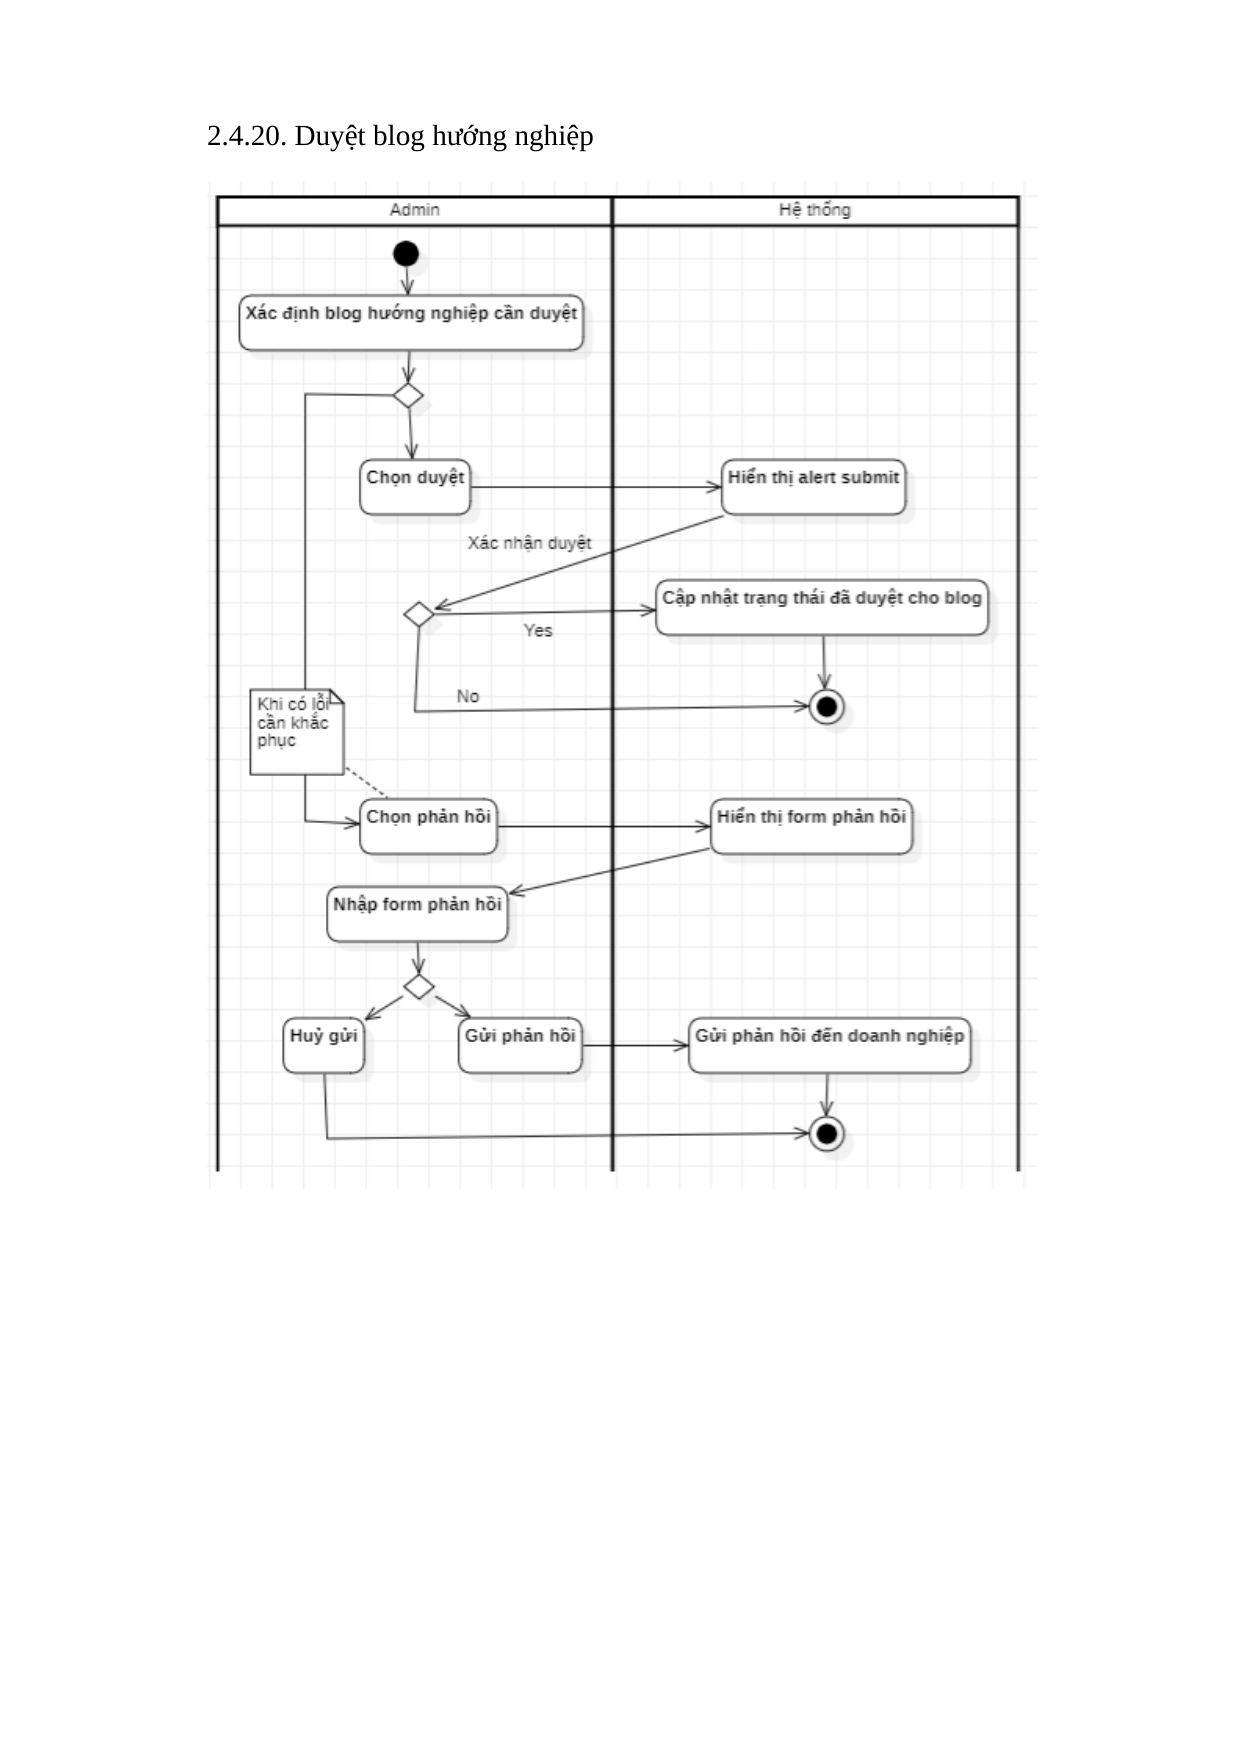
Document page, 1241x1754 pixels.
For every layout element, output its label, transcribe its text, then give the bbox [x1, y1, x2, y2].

picture [206, 181, 1039, 1189]
subtitle 2.4.20. Duyệt blog hướng nghiệp [207, 118, 1122, 152]
